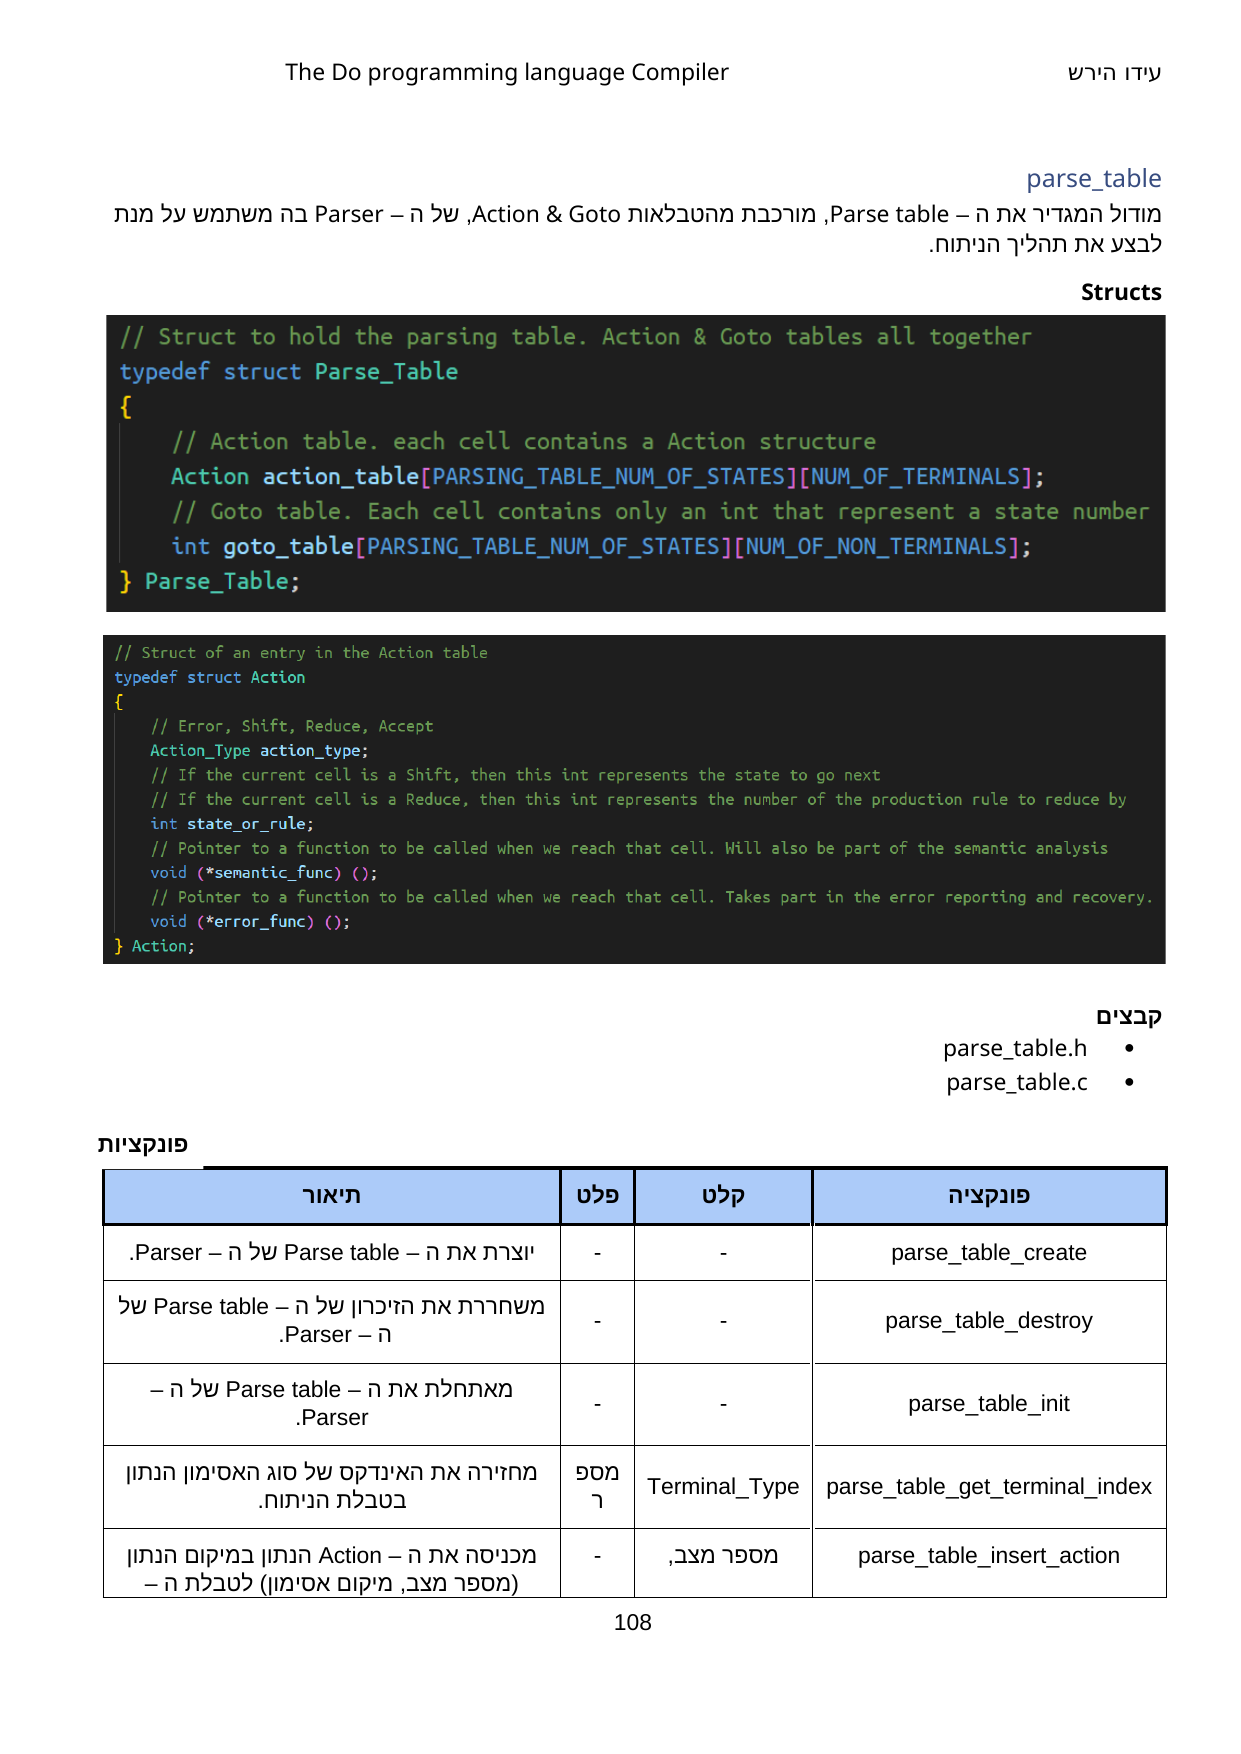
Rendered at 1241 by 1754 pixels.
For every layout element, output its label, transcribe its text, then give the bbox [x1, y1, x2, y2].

subtitle parse_table [103, 161, 1162, 195]
table_header תיאור [105, 1170, 559, 1223]
table_cell - [635, 1280, 812, 1362]
table_cell - [561, 1529, 634, 1597]
table_cell - [561, 1281, 634, 1362]
table_cell parse_table_init [813, 1363, 1166, 1445]
table_cell מחזירה את האינדקס של סוג האסימון הנתון בטבלת הניתוח. [104, 1446, 560, 1528]
table_header פונקציה [814, 1170, 1165, 1223]
picture [103, 635, 1166, 964]
table_cell - [561, 1226, 634, 1279]
text קבצים [103, 964, 1162, 1030]
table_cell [104, 1529, 560, 1597]
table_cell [635, 1528, 812, 1597]
text מודול המגדיר את ה – Parse table, מורכבת מהטבלאות Action & Goto, של ה – Parser בה משתמש על מנת לבצע את תהליך הניתוח. [103, 198, 1162, 257]
table_cell - [561, 1364, 634, 1445]
table_cell parse_table_destroy [813, 1280, 1166, 1362]
picture [106, 315, 1166, 612]
table_header קלט [636, 1170, 811, 1223]
table_cell parse_table_create [813, 1223, 1166, 1279]
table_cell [813, 1528, 1166, 1597]
list parse_table.h [103, 1032, 1125, 1063]
list parse_table.c [103, 1066, 1125, 1097]
table_header פלט [562, 1170, 633, 1223]
table_cell מספר [561, 1446, 634, 1528]
table_cell מאתחלת את ה – Parse table של ה – Parser. [104, 1364, 560, 1445]
text Structs [103, 276, 1162, 307]
table_cell parse_table_get_terminal_index [813, 1445, 1166, 1528]
table_cell - [635, 1223, 812, 1279]
table_cell יוצרת את ה – Parse table של ה – Parser. [104, 1226, 560, 1279]
table_cell - [635, 1363, 812, 1445]
table_cell Terminal_Type [635, 1445, 812, 1528]
table_cell משחררת את הזיכרון של ה – Parse table של ה – Parser. [104, 1281, 560, 1362]
